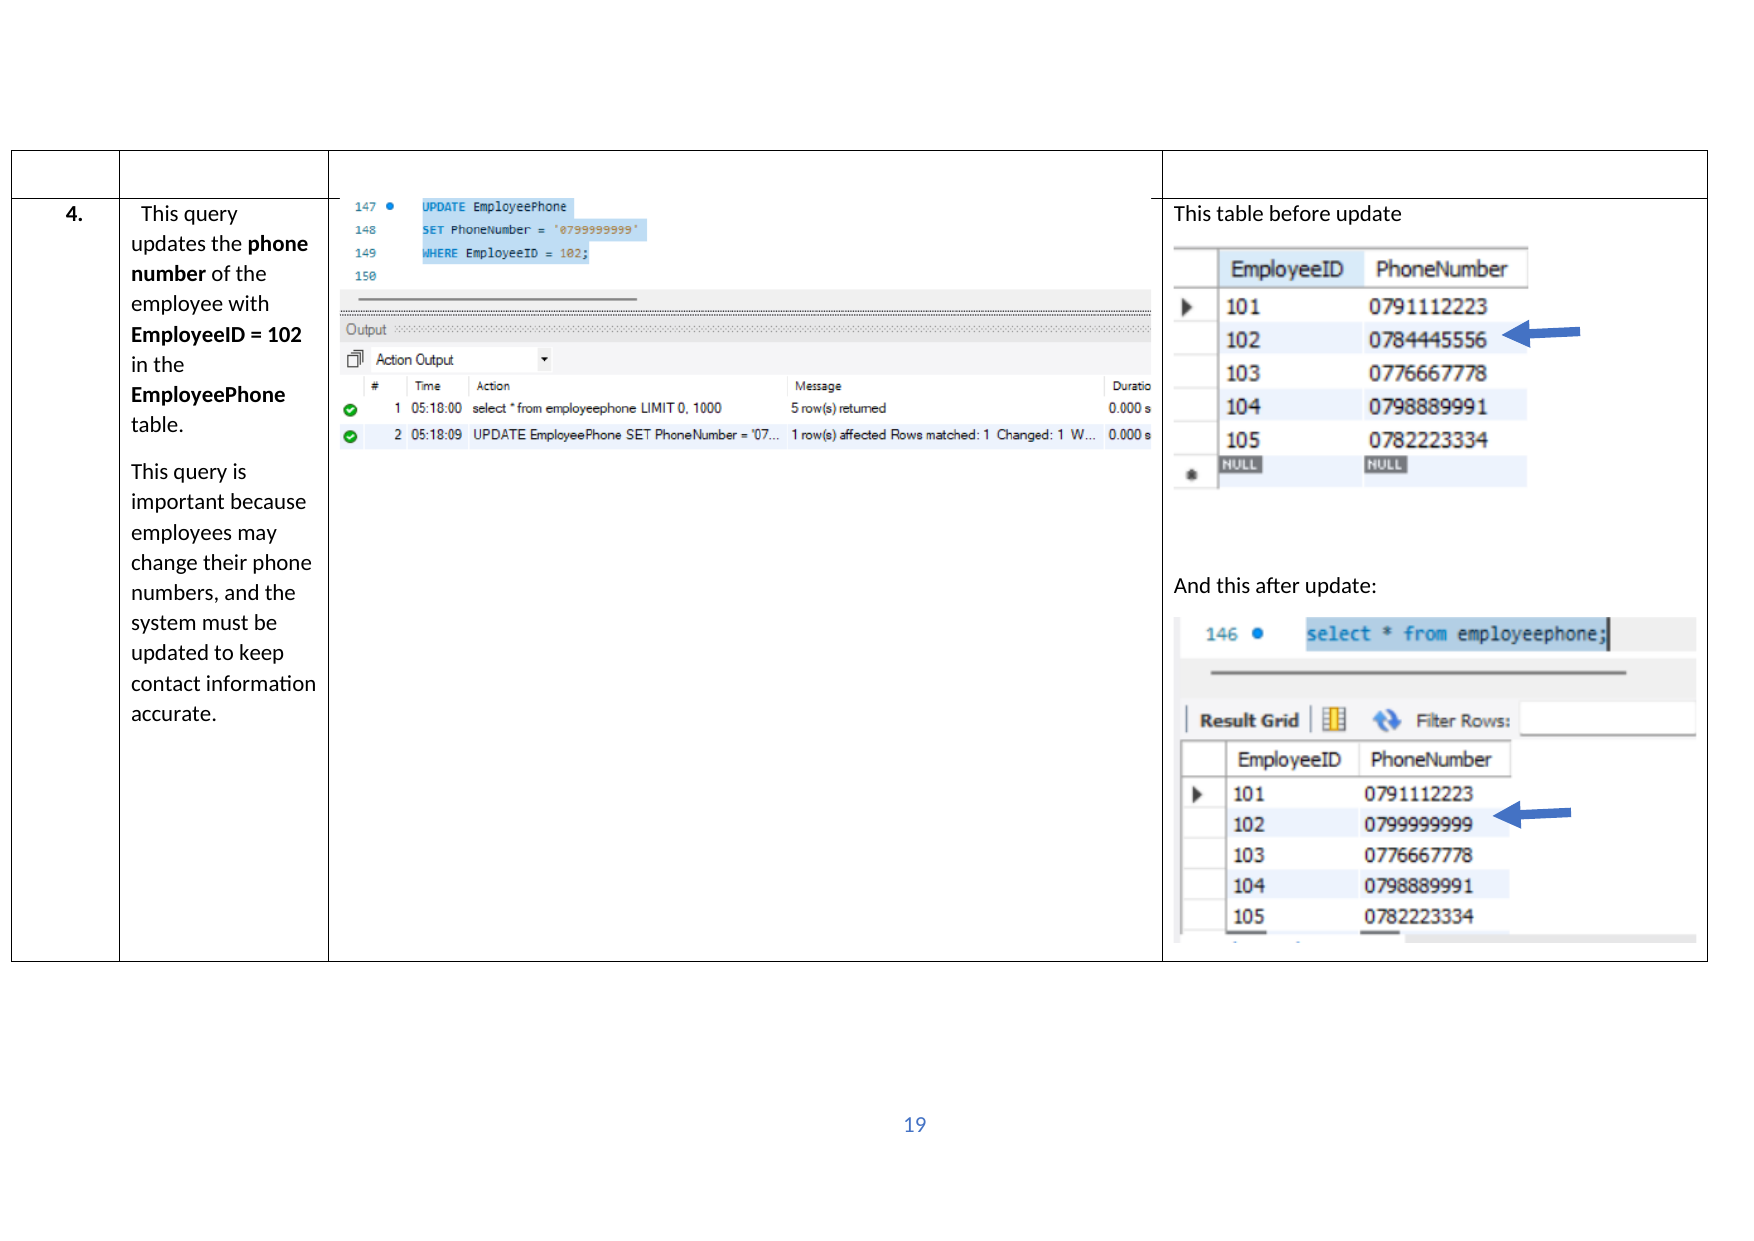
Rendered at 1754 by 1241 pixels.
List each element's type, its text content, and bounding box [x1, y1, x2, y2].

table_cell [12, 151, 119, 198]
picture [339, 198, 1152, 467]
table_cell [329, 151, 1162, 198]
picture [1173, 617, 1697, 943]
table_cell [12, 199, 119, 961]
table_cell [120, 151, 328, 198]
table_cell This query updates the phone number of the employee with EmployeeID = 102 in the EmployeePhone table. This query is important because employees may change their phone numbers, and the system must be updated to keep contact information accurate. [120, 199, 328, 961]
picture [1173, 245, 1529, 506]
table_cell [1163, 151, 1707, 198]
table_cell This table before update And this after update: [1163, 199, 1707, 961]
table_cell [329, 199, 1162, 961]
